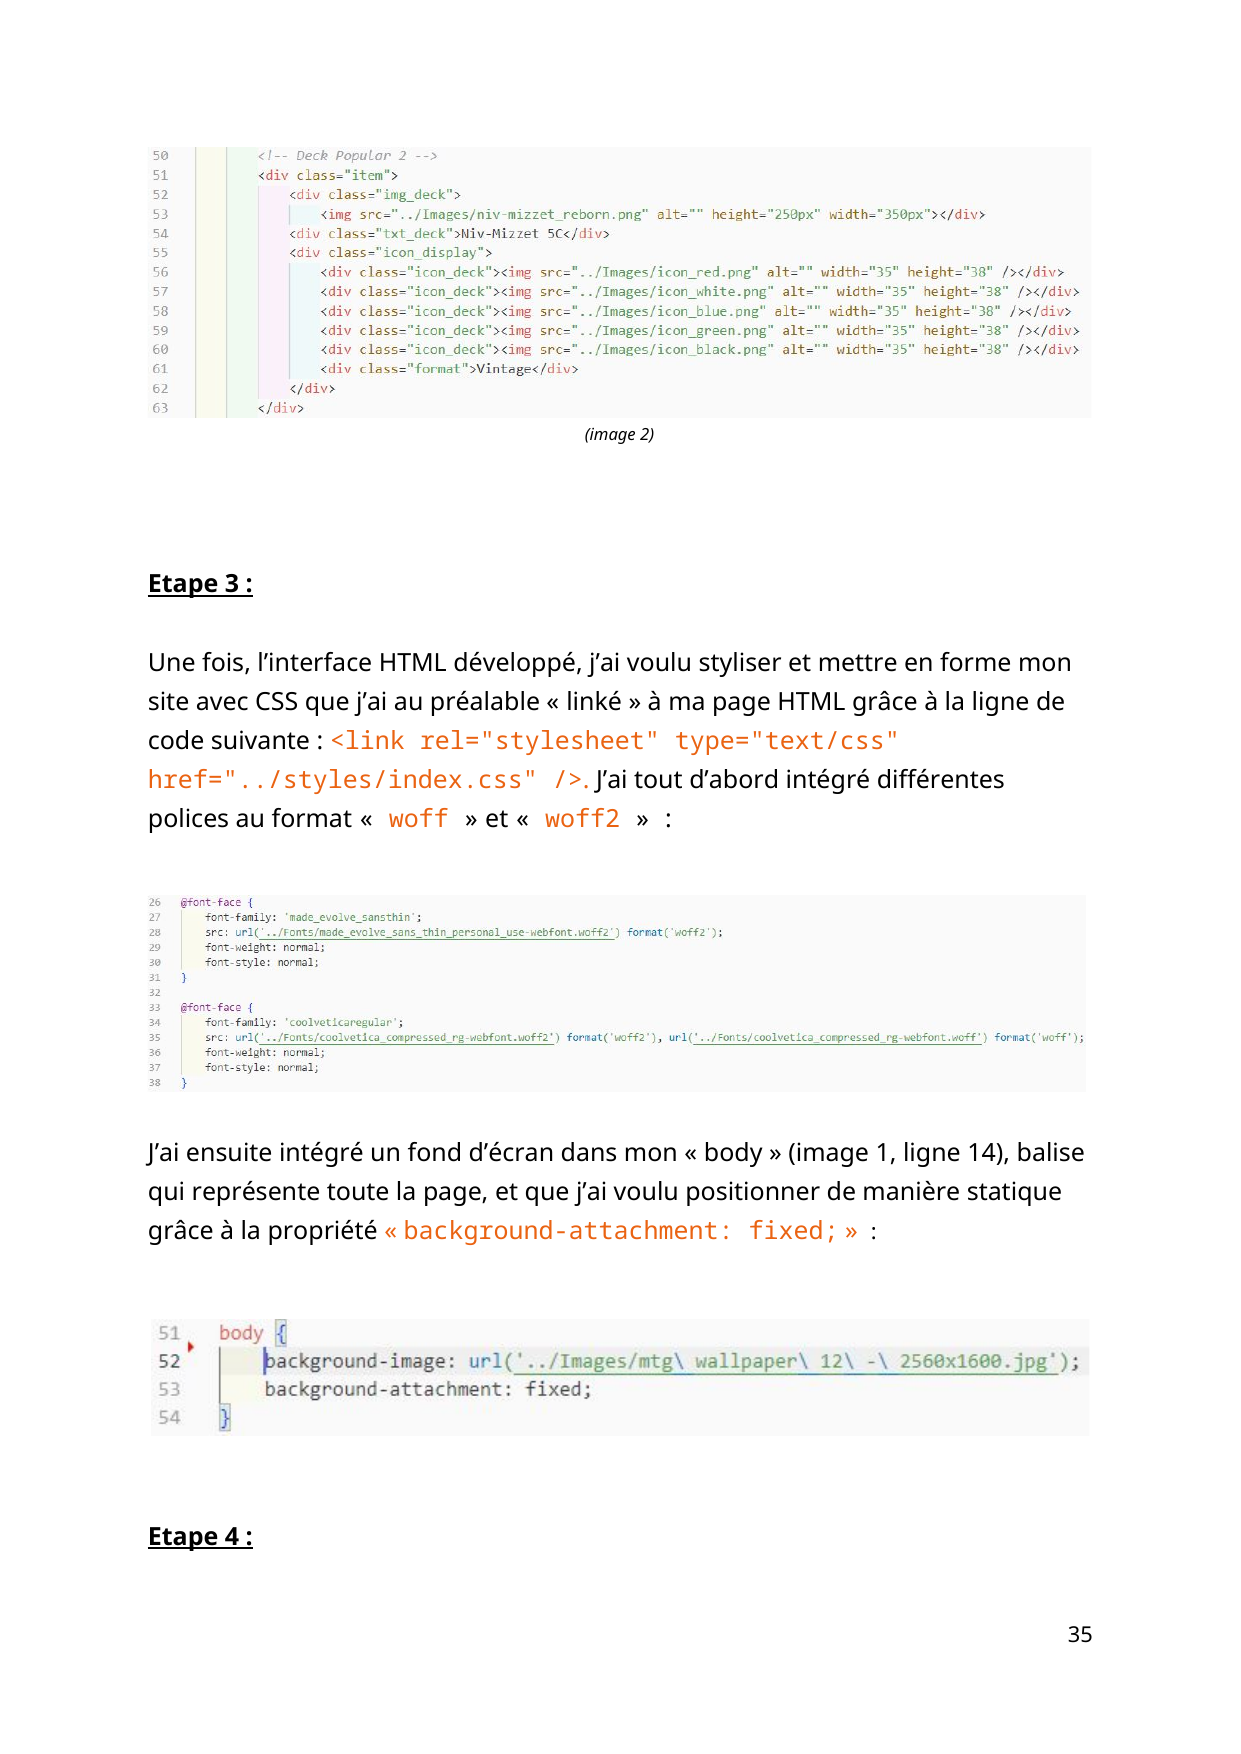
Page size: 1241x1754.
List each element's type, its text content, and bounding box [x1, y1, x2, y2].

text Etape 3 : [148, 566, 1093, 600]
picture [151, 1319, 1090, 1436]
text J’ai ensuite intégré un fond d’écran dans mon « body » (image 1, ligne 14), balise qui représente toute la page, et que j’ai voulu positionner de manière statique grâce à la propriété « background-attachment: fixed; » : [148, 1135, 1093, 1247]
picture [147, 895, 1086, 1092]
text Etape 4 : [148, 1519, 1093, 1553]
text Une fois, l’interface HTML développé, j’ai voulu styliser et mettre en forme mon site avec CSS que j’ai au préalable « linké » à ma page HTML grâce à la ligne de code suivante : <link rel="stylesheet" type="text/css" href="../styles/index.css" />. J’ai tout d’abord intégré différentes polices au format « woff » et « woff2 » : [148, 644, 1093, 835]
picture [147, 147, 1092, 418]
text (image 2) [148, 422, 1093, 445]
